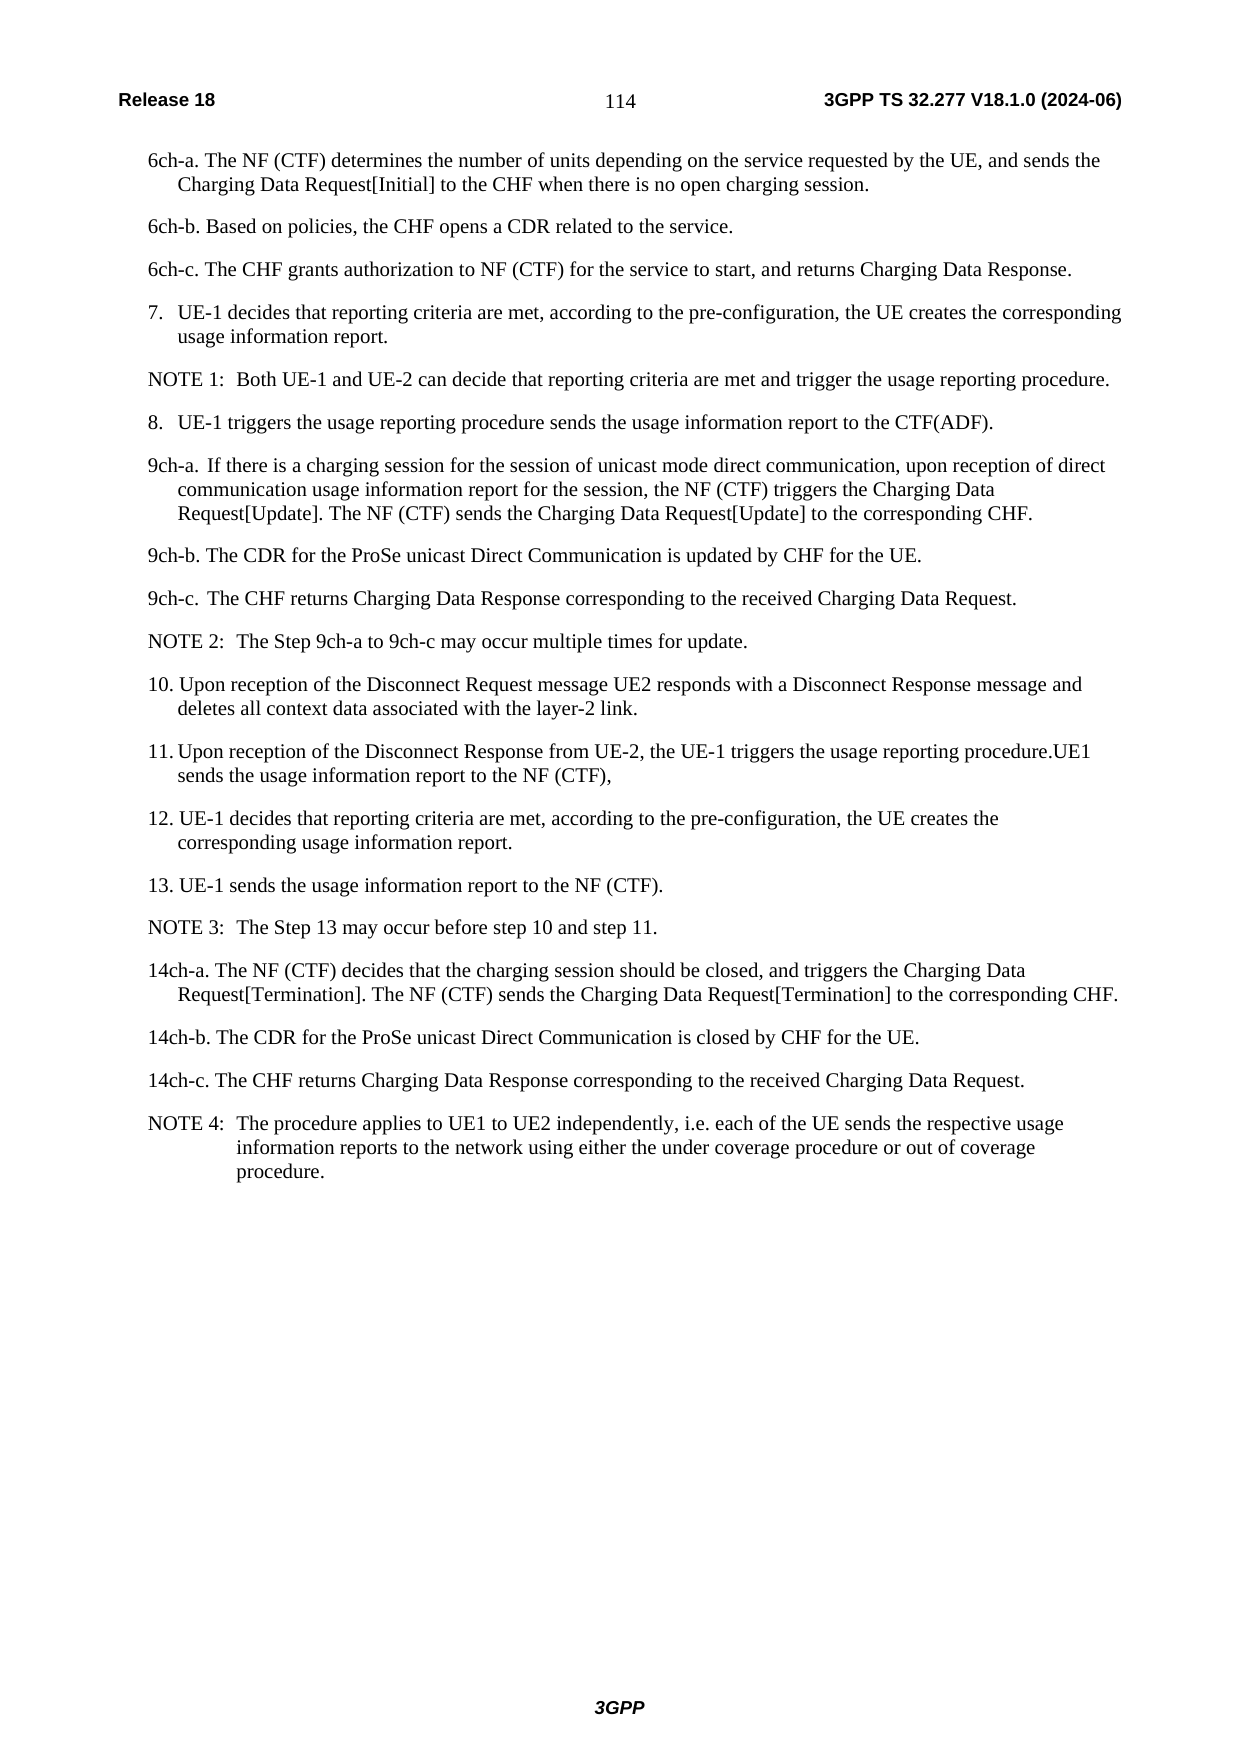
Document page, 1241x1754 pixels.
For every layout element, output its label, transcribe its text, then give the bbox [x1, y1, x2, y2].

text 14ch-c. The CHF returns Charging Data Response corresponding to the received Charging Data Request. [148, 1068, 1122, 1092]
text 6ch-c. The CHF grants authorization to NF (CTF) for the service to start, and returns Charging Data Response. [148, 257, 1122, 281]
text 6ch-a. The NF (CTF) determines the number of units depending on the service requested by the UE, and sends the Charging Data Request[Initial] to the CHF when there is no open charging session. [148, 147, 1122, 196]
text 10. Upon reception of the Disconnect Request message UE2 responds with a Disconnect Response message and deletes all context data associated with the layer-2 link. [148, 672, 1122, 720]
text NOTE 3: The Step 13 may occur before step 10 and step 11. [148, 915, 1122, 939]
text 9ch-b. The CDR for the ProSe unicast Direct Communication is updated by CHF for the UE. [148, 543, 1122, 567]
text 8. UE-1 triggers the usage reporting procedure sends the usage information report to the CTF(ADF). [148, 410, 1122, 434]
text 9ch-a. If there is a charging session for the session of unicast mode direct communication, upon reception of direct communication usage information report for the session, the NF (CTF) triggers the Charging Data Request[Update]. The NF (CTF) sends the Charging Data Request[Update] to the corresponding CHF. [148, 452, 1122, 525]
text 14ch-a. The NF (CTF) decides that the charging session should be closed, and triggers the Charging Data Request[Termination]. The NF (CTF) sends the Charging Data Request[Termination] to the corresponding CHF. [148, 958, 1122, 1006]
text 7. UE-1 decides that reporting criteria are met, according to the pre-configuration, the UE creates the corresponding usage information report. [148, 300, 1122, 348]
text 13. UE-1 sends the usage information report to the NF (CTF). [148, 872, 1122, 897]
text NOTE 1: Both UE-1 and UE-2 can decide that reporting criteria are met and trigger the usage reporting procedure. [148, 367, 1122, 391]
text 12. UE-1 decides that reporting criteria are met, according to the pre-configuration, the UE creates the corresponding usage information report. [148, 806, 1122, 854]
text 14ch-b. The CDR for the ProSe unicast Direct Communication is closed by CHF for the UE. [148, 1025, 1122, 1049]
text 6ch-b. Based on policies, the CHF opens a CDR related to the service. [148, 214, 1122, 238]
text NOTE 2: The Step 9ch-a to 9ch-c may occur multiple times for update. [148, 629, 1122, 653]
text NOTE 4: The procedure applies to UE1 to UE2 independently, i.e. each of the UE sends the respective usage information reports to the network using either the under coverage procedure or out of coverage procedure. [148, 1111, 1122, 1183]
text 9ch-c. The CHF returns Charging Data Response corresponding to the received Charging Data Request. [148, 586, 1122, 610]
text 11. Upon reception of the Disconnect Response from UE-2, the UE-1 triggers the usage reporting procedure.UE1 sends the usage information report to the NF (CTF), [148, 739, 1122, 787]
